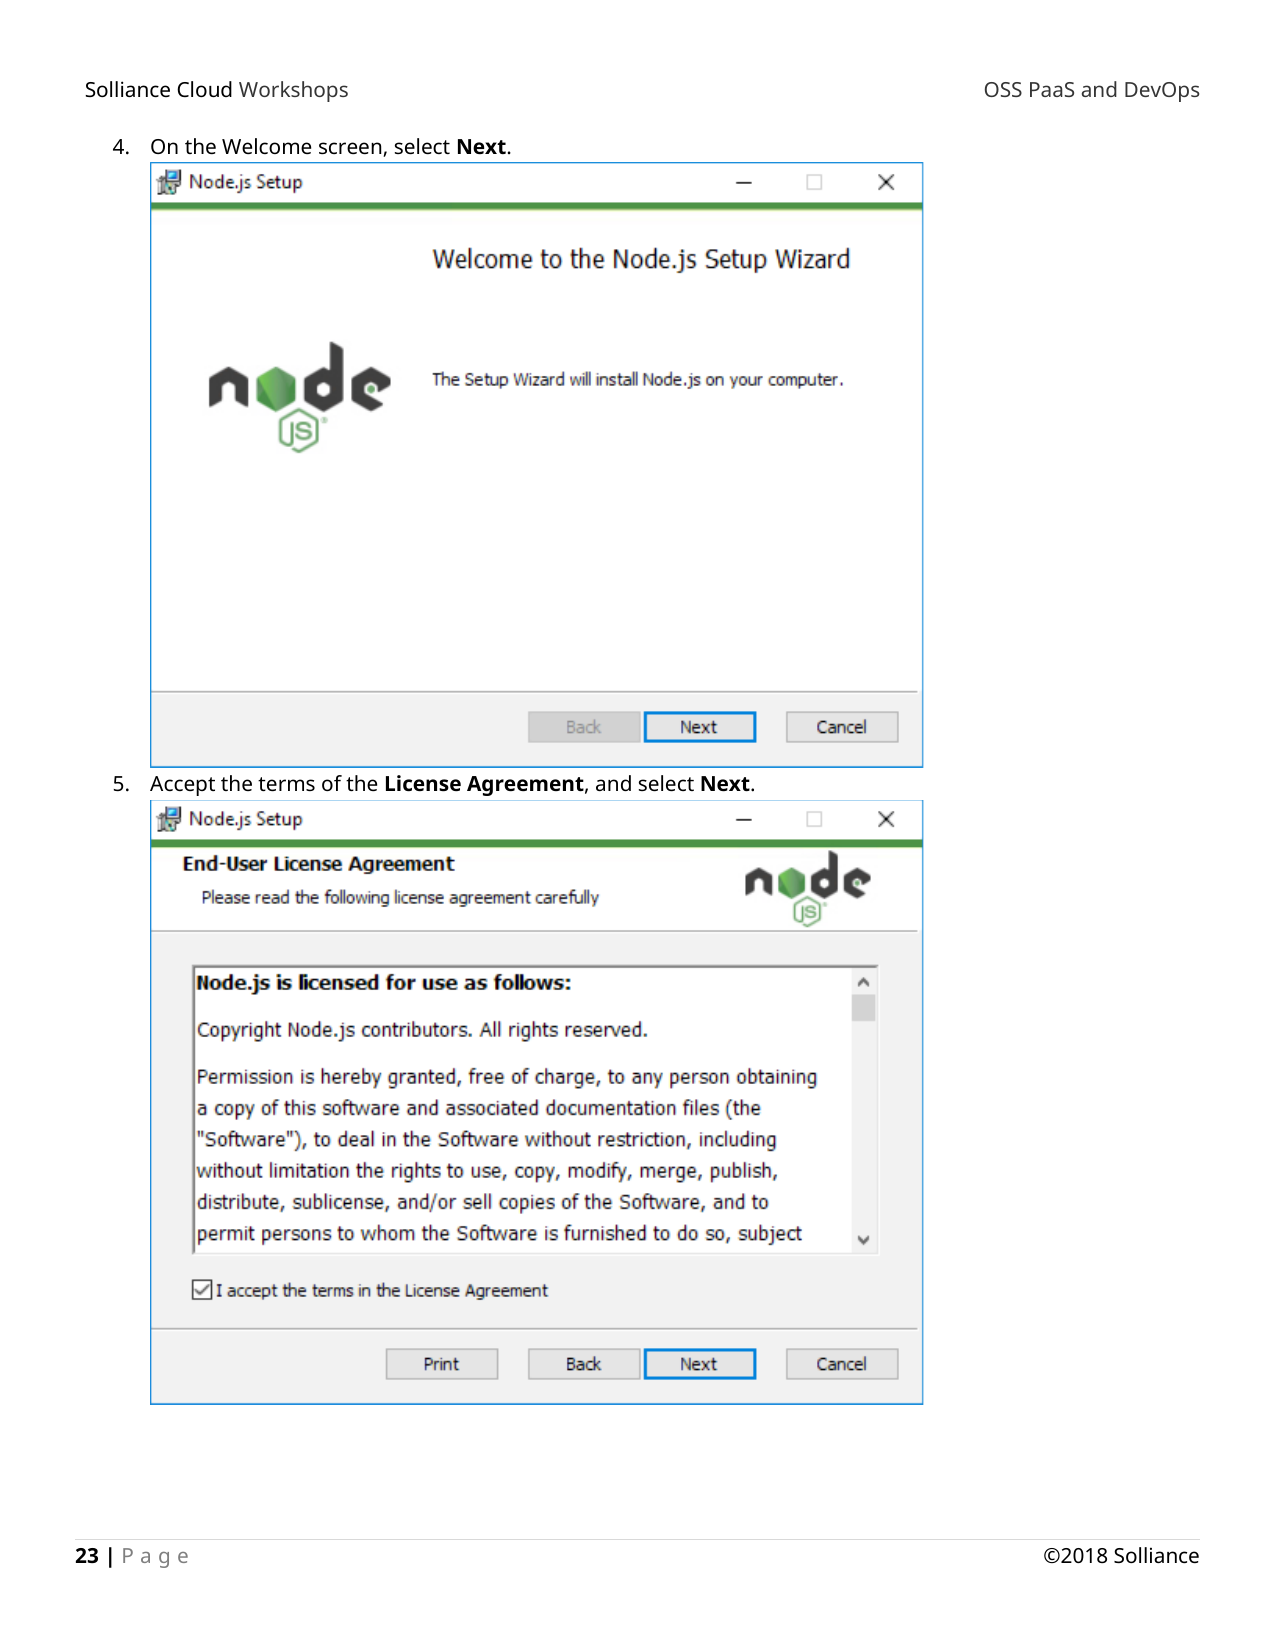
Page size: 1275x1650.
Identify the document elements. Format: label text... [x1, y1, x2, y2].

picture [150, 800, 924, 1405]
picture [150, 162, 924, 768]
